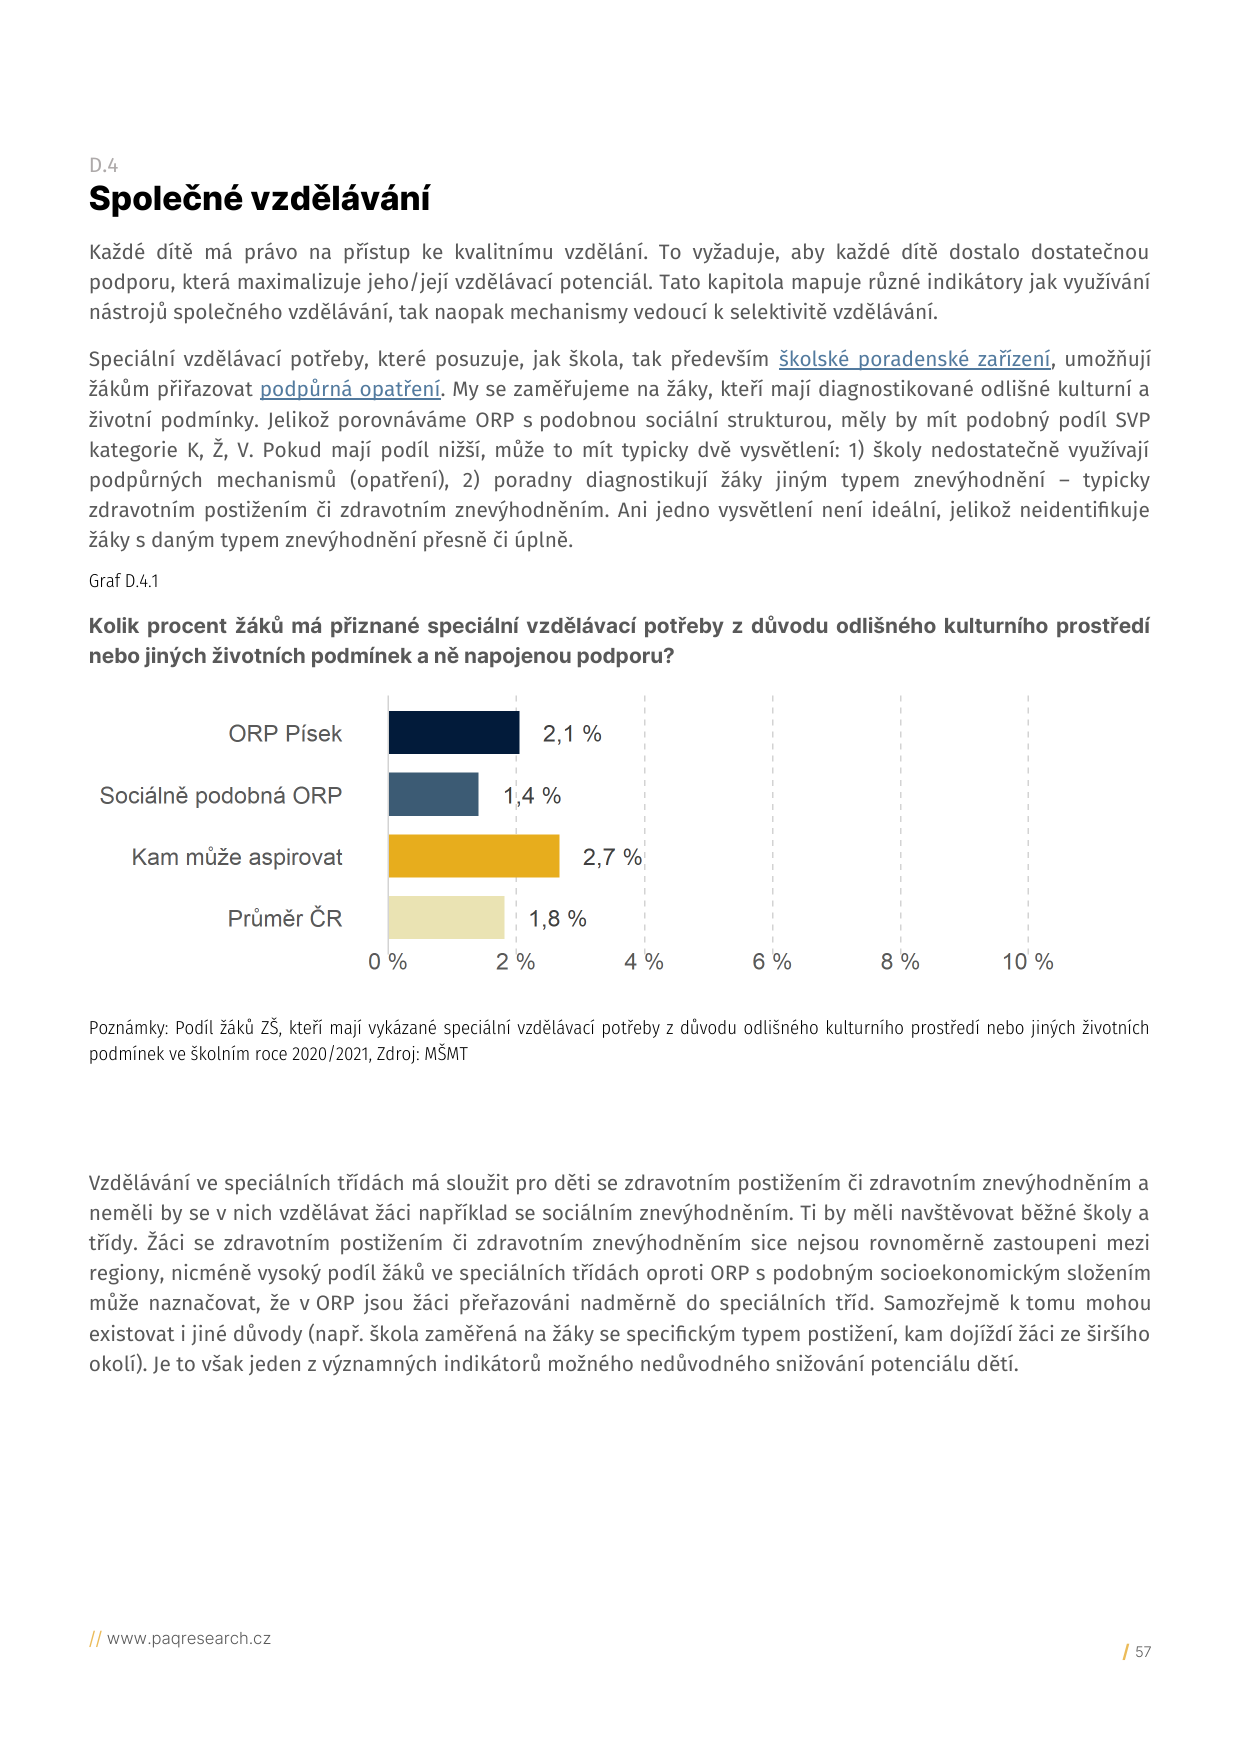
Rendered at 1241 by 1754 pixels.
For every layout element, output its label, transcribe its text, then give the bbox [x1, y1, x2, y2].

text Speciální vzdělávací potřeby, které posuzuje, jak škola, tak především školské poradenské zařízení, umožňují žákům přiřazovat podpůrná opatření. My se zaměřujeme na žáky, kteří mají diagnostikované odlišné kulturní a životní podmínky. Jelikož porovnáváme ORP s podobnou sociální strukturou, měly by mít podobný podíl SVP kategorie K, Ž, V. Pokud mají podíl nižší, může to mít typicky dvě vysvětlení: 1) školy nedostatečně využívají podpůrných mechanismů (opatření), 2) poradny diagnostikují žáky jiným typem znevýhodnění – typicky zdravotním postižením či zdravotním znevýhodněním. Ani jedno vysvětlení není ideální, jelikož neidentifikuje žáky s daným typem znevýhodnění přesně či úplně. [89, 342, 1152, 553]
text Graf D.4.1 [89, 570, 1152, 593]
text D.4 [89, 148, 1152, 178]
text Poznámky: Podíl žáků ZŠ, kteří mají vykázané speciální vzdělávací potřeby z důvodu odlišného kulturního prostředí nebo jiných životních podmínek ve školním roce 2020/2021, Zdroj: MŠMT [89, 1017, 1152, 1065]
text Každé dítě má právo na přístup ke kvalitnímu vzdělání. To vyžaduje, aby každé dítě dostalo dostatečnou podporu, která maximalizuje jeho/její vzdělávací potenciál. Tato kapitola mapuje různé indikátory jak využívání nástrojů společného vzdělávání, tak naopak mechanismy vedoucí k selektivitě vzdělávání. [89, 235, 1152, 325]
picture [88, 668, 1139, 1001]
subtitle Společné vzdělávání [89, 178, 1152, 218]
text Vzdělávání ve speciálních třídách má sloužit pro děti se zdravotním postižením či zdravotním znevýhodněním a neměli by se v nich vzdělávat žáci například se sociálním znevýhodněním. Ti by měli navštěvovat běžné školy a třídy. Žáci se zdravotním postižením či zdravotním znevýhodněním sice nejsou rovnoměrně zastoupeni mezi regiony, nicméně vysoký podíl žáků ve speciálních třídách oproti ORP s podobným socioekonomickým složením může naznačovat, že v ORP jsou žáci přeřazováni nadměrně do speciálních tříd. Samozřejmě k tomu mohou existovat i jiné důvody (např. škola zaměřená na žáky se specifickým typem postižení, kam dojíždí žáci ze širšího okolí). Je to však jeden z významných indikátorů možného nedůvodného snižování potenciálu dětí. [89, 1165, 1152, 1377]
text Kolik procent žáků má přiznané speciální vzdělávací potřeby z důvodu odlišného kulturního prostředí nebo jiných životních podmínek a ně napojenou podporu? [89, 608, 1152, 669]
